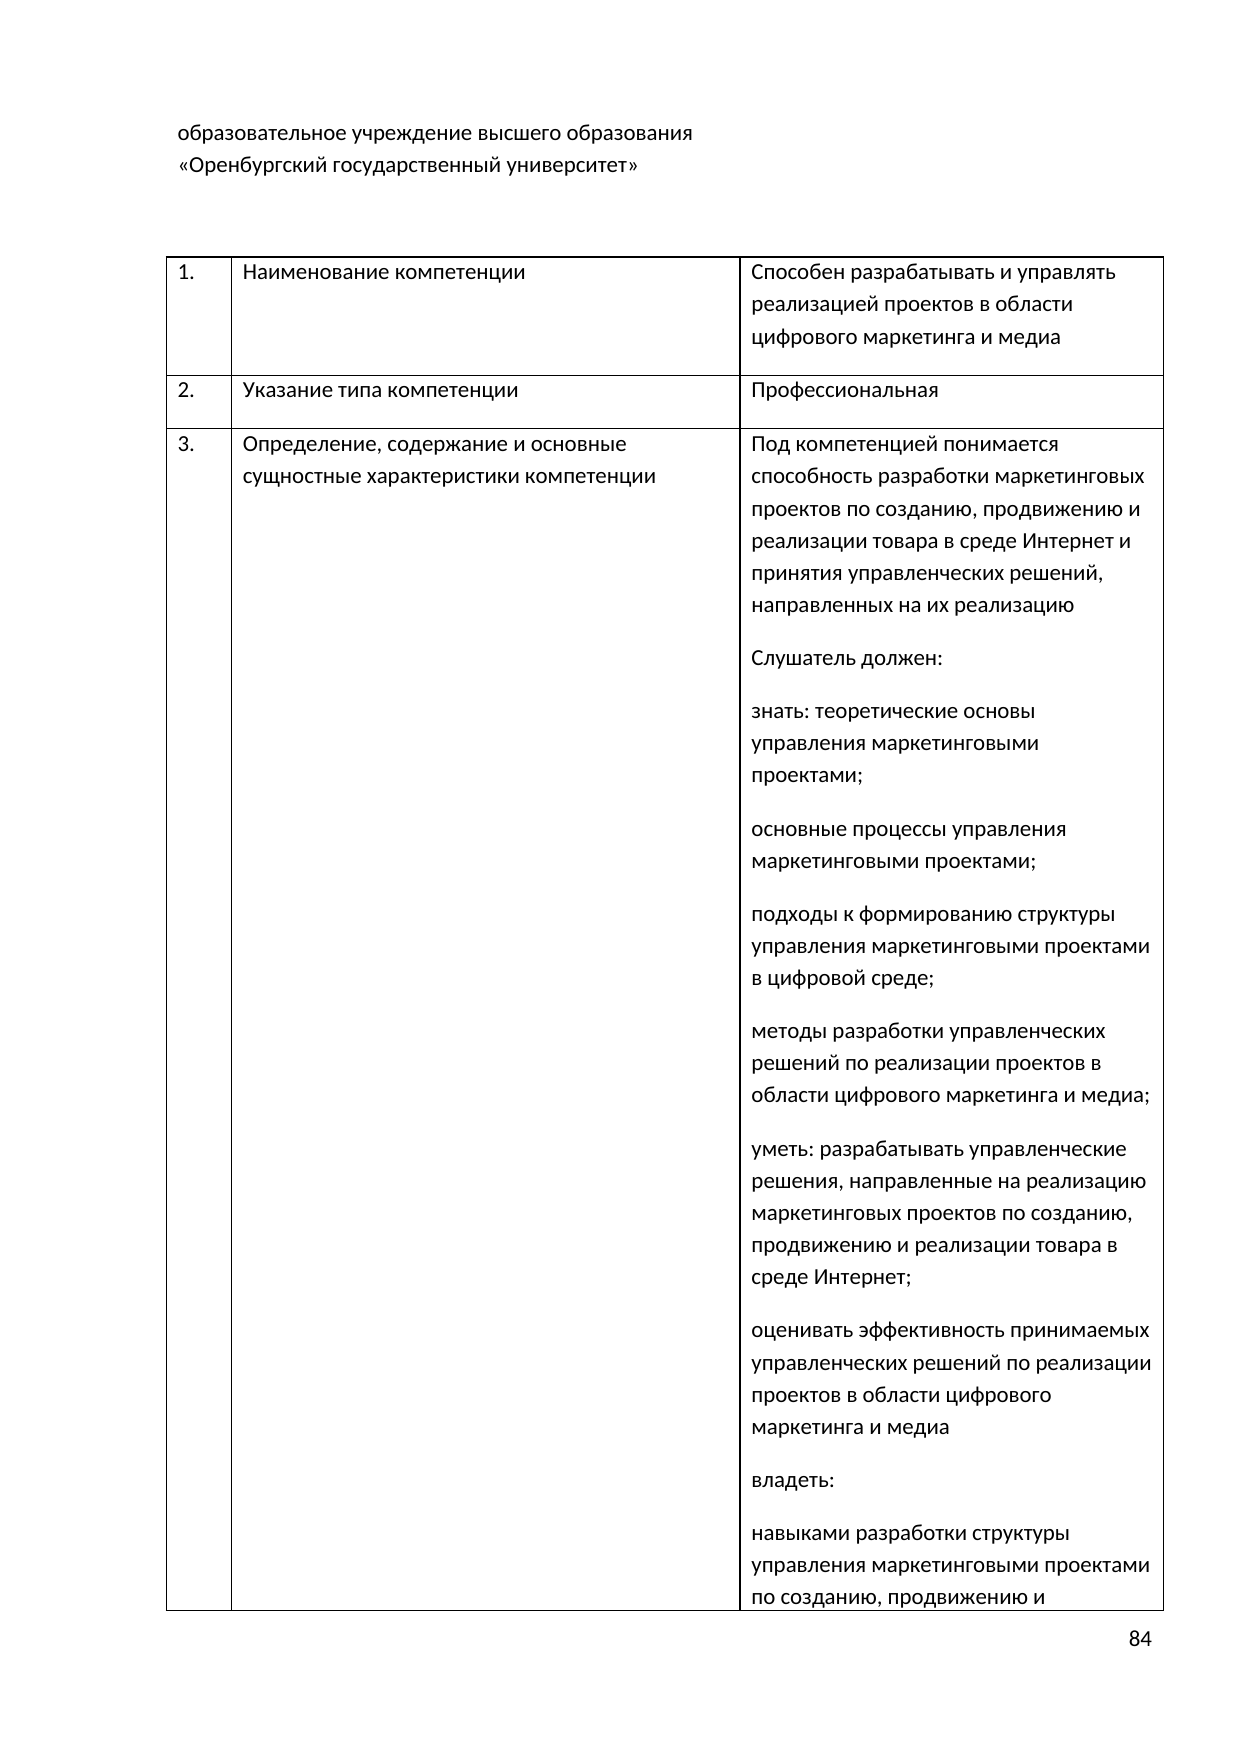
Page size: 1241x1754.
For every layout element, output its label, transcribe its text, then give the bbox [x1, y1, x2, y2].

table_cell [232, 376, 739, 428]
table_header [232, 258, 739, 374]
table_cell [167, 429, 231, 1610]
text образовательное учреждение высшего образования «Оренбургский государственный университет» [177, 118, 1152, 178]
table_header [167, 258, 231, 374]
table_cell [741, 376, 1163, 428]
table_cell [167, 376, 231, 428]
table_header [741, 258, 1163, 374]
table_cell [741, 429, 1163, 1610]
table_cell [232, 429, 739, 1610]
